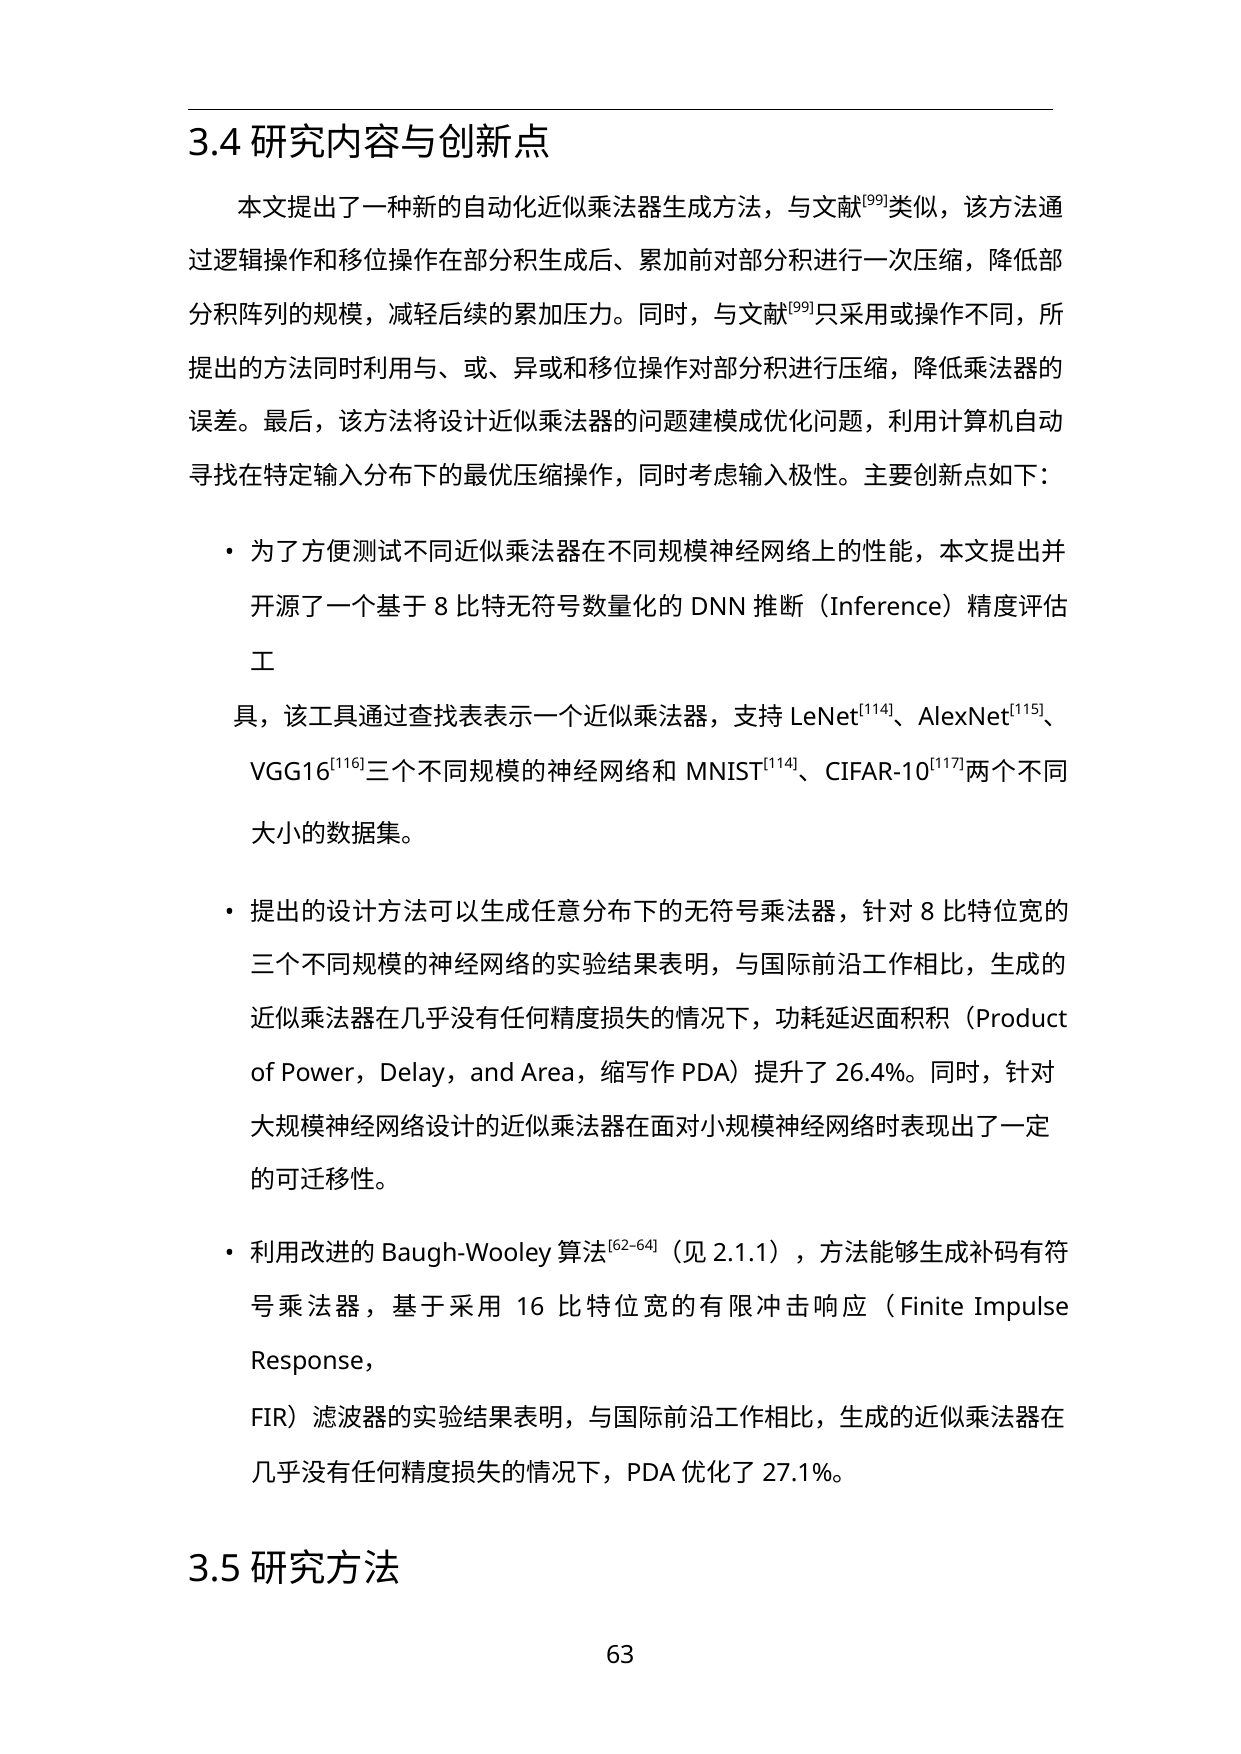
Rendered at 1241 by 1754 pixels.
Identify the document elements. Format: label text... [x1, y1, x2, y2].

text of Power，Delay，and Area，缩写作 PDA）提升了 26.4%。同时，针对大规模神经网络设计的近似乘法器在面对小规模神经网络时表现出了一定的可迁移性。 [250, 1053, 1070, 1196]
list 为了方便测试不同近似乘法器在不同规模神经网络上的性能，本文提出并开源了一个基于 8 比特无符号数量化的 DNN 推断（Inference）精度评估工 [224, 532, 1069, 677]
list 提出的设计方法可以生成任意分布下的无符号乘法器，针对 8 比特位宽的三个不同规模的神经网络的实验结果表明，与国际前沿工作相比，生成的近似乘法器在几乎没有任何精度损失的情况下，功耗延迟面积积（Product [224, 891, 1069, 1035]
text FIR）滤波器的实验结果表明，与国际前沿工作相比，生成的近似乘法器在几乎没有任何精度损失的情况下，PDA 优化了 27.1%。 [250, 1398, 1068, 1489]
text 3.4 研究内容与创新点 [188, 112, 1070, 166]
text 具，该工具通过查找表表示一个近似乘法器，支持 LeNet[114]、AlexNet[115]、 [188, 696, 1069, 733]
text VGG16[116]三个不同规模的神经网络和 MNIST[114]、CIFAR-10[117]两个不同大小的数据集。 [250, 751, 1068, 849]
list 利用改进的 Baugh-Wooley 算法[62–64]（见2.1.1），方法能够生成补码有符号乘法器，基于采用 16 比特位宽的有限冲击响应（Finite Impulse Response， [224, 1233, 1069, 1376]
text 3.5 研究方法 [188, 1538, 1070, 1592]
text 本文提出了一种新的自动化近似乘法器生成方法，与文献[99]类似，该方法通过逻辑操作和移位操作在部分积生成后、累加前对部分积进行一次压缩，降低部分积阵列的规模，减轻后续的累加压力。同时，与文献[99]只采用或操作不同，所提出的方法同时利用与、或、异或和移位操作对部分积进行压缩，降低乘法器的误差。最后，该方法将设计近似乘法器的问题建模成优化问题，利用计算机自动寻找在特定输入分布下的最优压缩操作，同时考虑输入极性。主要创新点如下： [188, 187, 1070, 492]
